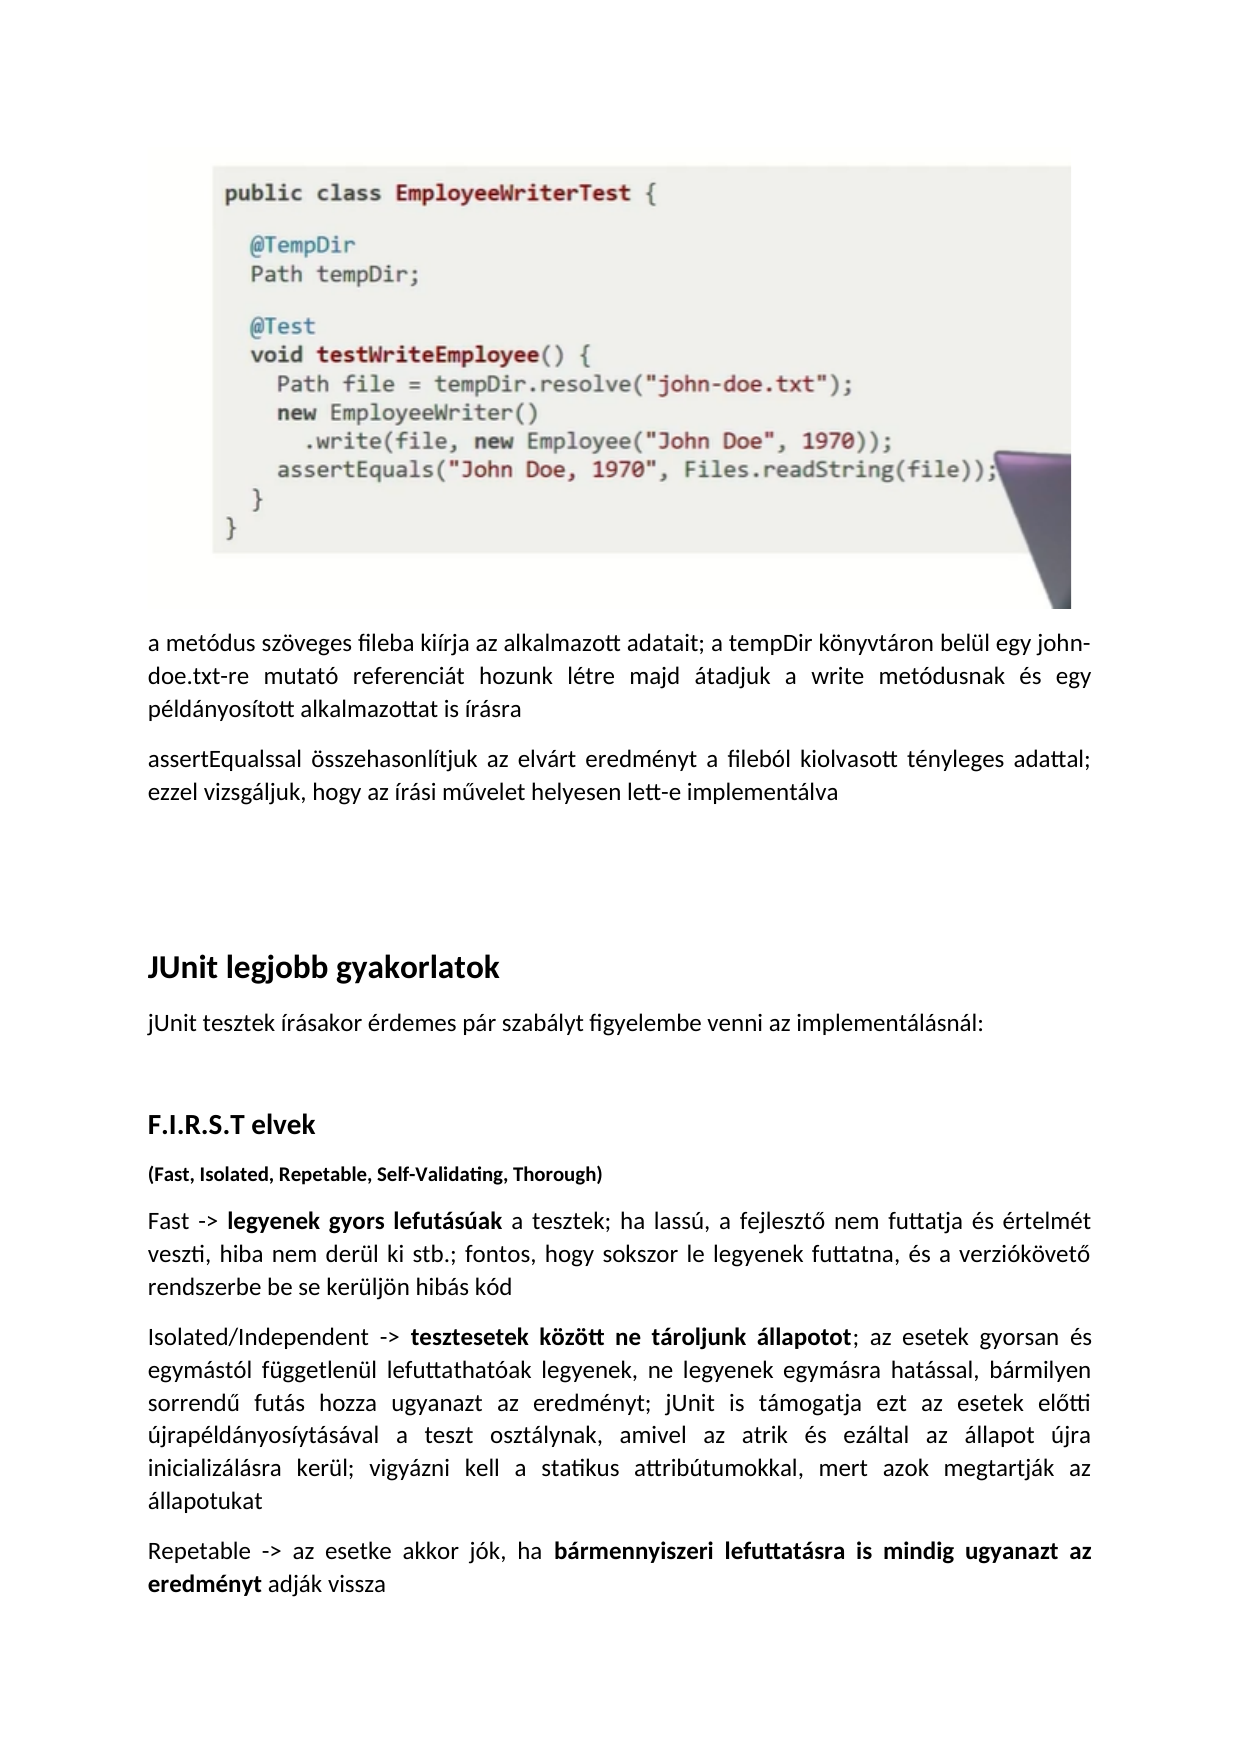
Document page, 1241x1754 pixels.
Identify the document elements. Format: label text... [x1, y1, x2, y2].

text Repetable -> az esetke akkor jók, ha bármennyiszeri lefuttatásra is mindig ugyanazt az eredményt adják vissza [148, 1535, 1093, 1598]
text JUnit legjobb gyakorlatok [148, 947, 1093, 987]
text Isolated/Independent -> tesztesetek között ne tároljunk állapotot; az esetek gyorsan és egymástól függetlenül lefuttathatóak legyenek, ne legyenek egymásra hatással, bármilyen sorrendű futás hozza ugyanazt az eredményt; jUnit is támogatja ezt az esetek előtti újrapéldányosíytásával a teszt osztálynak, amivel az atrik és ezáltal az állapot újra inicializálásra kerül; vigyázni kell a statikus attribútumokkal, mert azok megtartják az állapotukat [148, 1321, 1093, 1516]
text Fast -> legyenek gyors lefutásúak a tesztek; ha lassú, a fejlesztő nem futtatja és értelmét veszti, hiba nem derül ki stb.; fontos, hogy sokszor le legyenek futtatna, és a verziókövető rendszerbe be se kerüljön hibás kód [148, 1206, 1093, 1302]
picture [147, 147, 1072, 609]
text a metódus szöveges fileba kiírja az alkalmazott adatait; a tempDir könyvtáron belül egy john- doe.txt-re mutató referenciát hozunk létre majd átadjuk a write metódusnak és egy példányosított alkalmazottat is írásra [148, 627, 1093, 724]
text jUnit tesztek írásakor érdemes pár szabályt figyelembe venni az implementálásnál: [148, 1007, 1093, 1038]
text F.I.R.S.T elvek [148, 1106, 1093, 1142]
text assertEqualssal összehasonlítjuk az elvárt eredményt a fileból kiolvasott tényleges adattal; ezzel vizsgáljuk, hogy az írási művelet helyesen lett-e implementálva [148, 743, 1093, 806]
text (Fast, Isolated, Repetable, Self-Validating, Thorough) [148, 1161, 1093, 1187]
